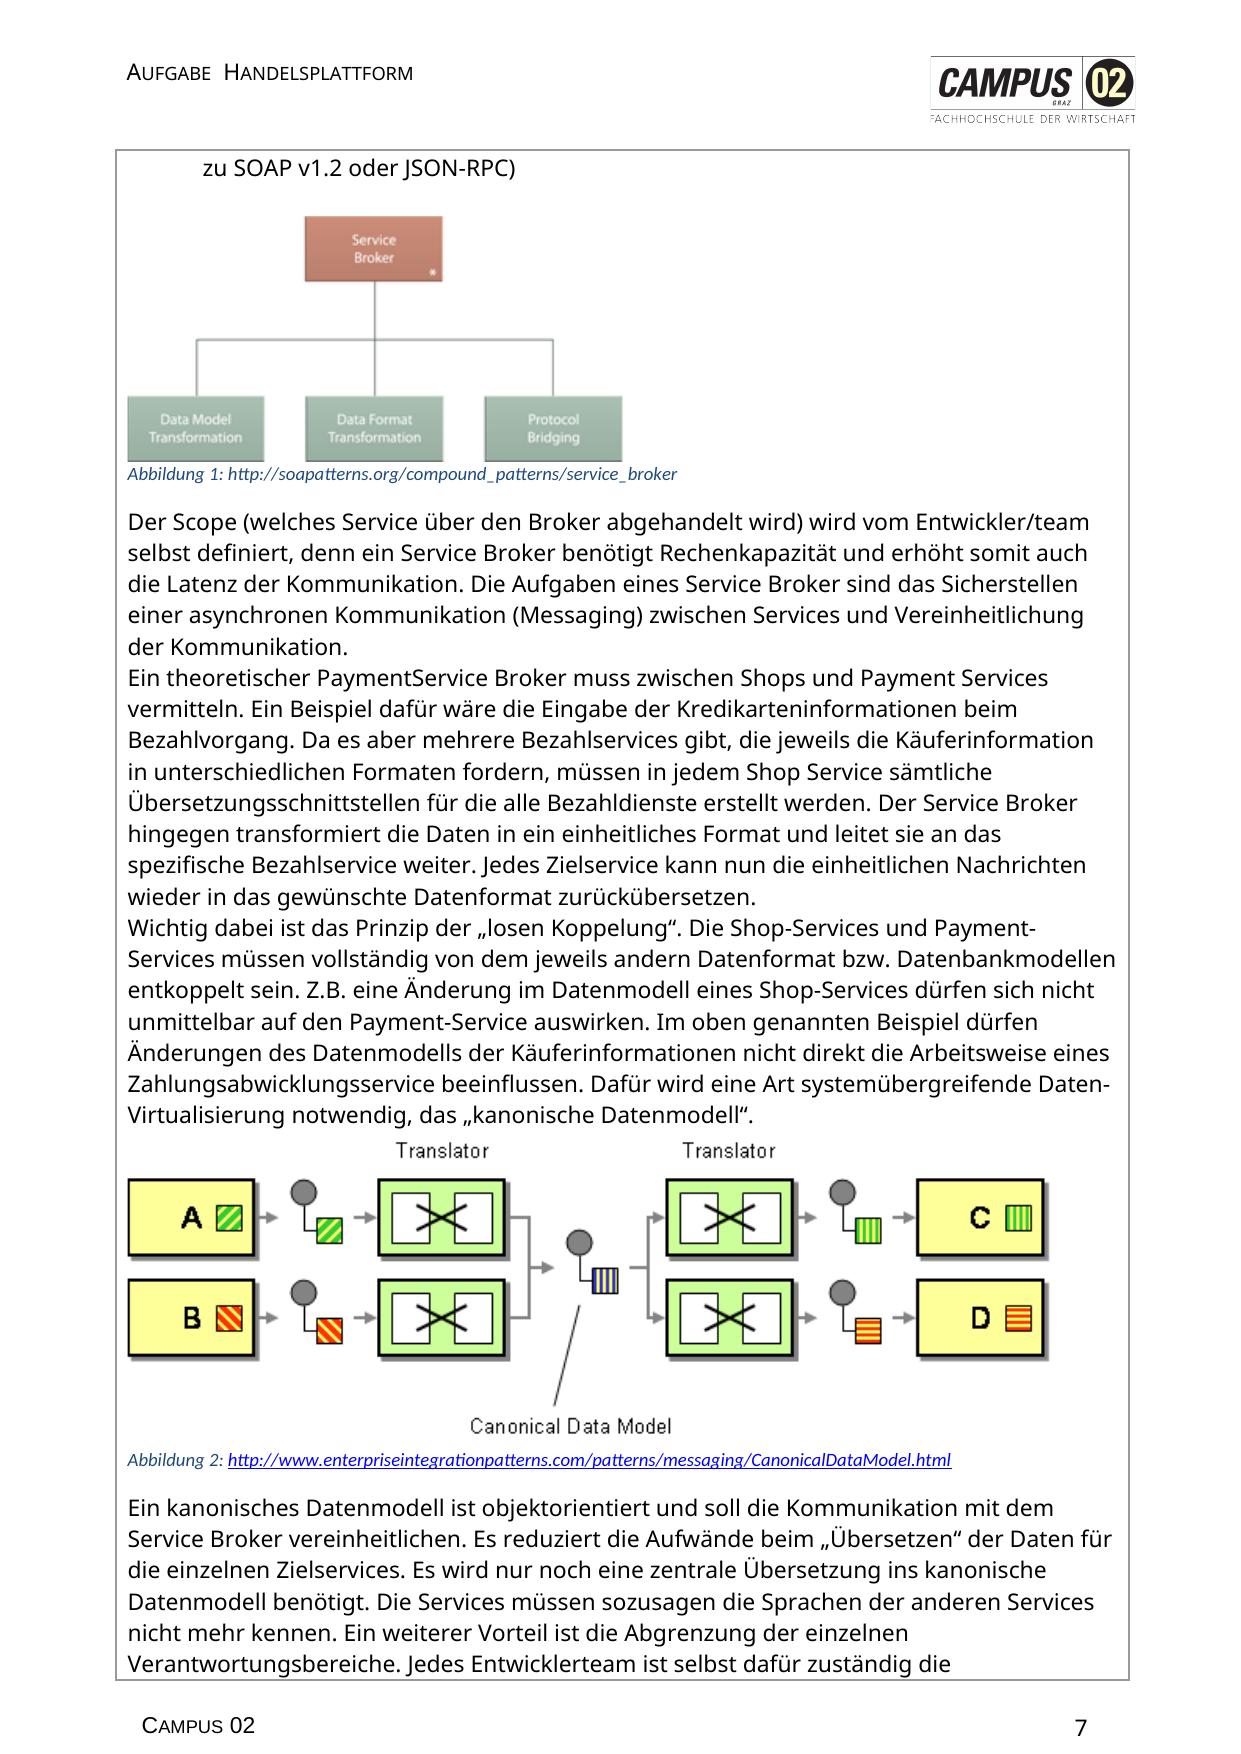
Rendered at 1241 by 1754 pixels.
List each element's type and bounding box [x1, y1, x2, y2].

picture [127, 1130, 1050, 1448]
table_header [117, 151, 1128, 1679]
picture [930, 56, 1136, 123]
picture [127, 216, 623, 462]
